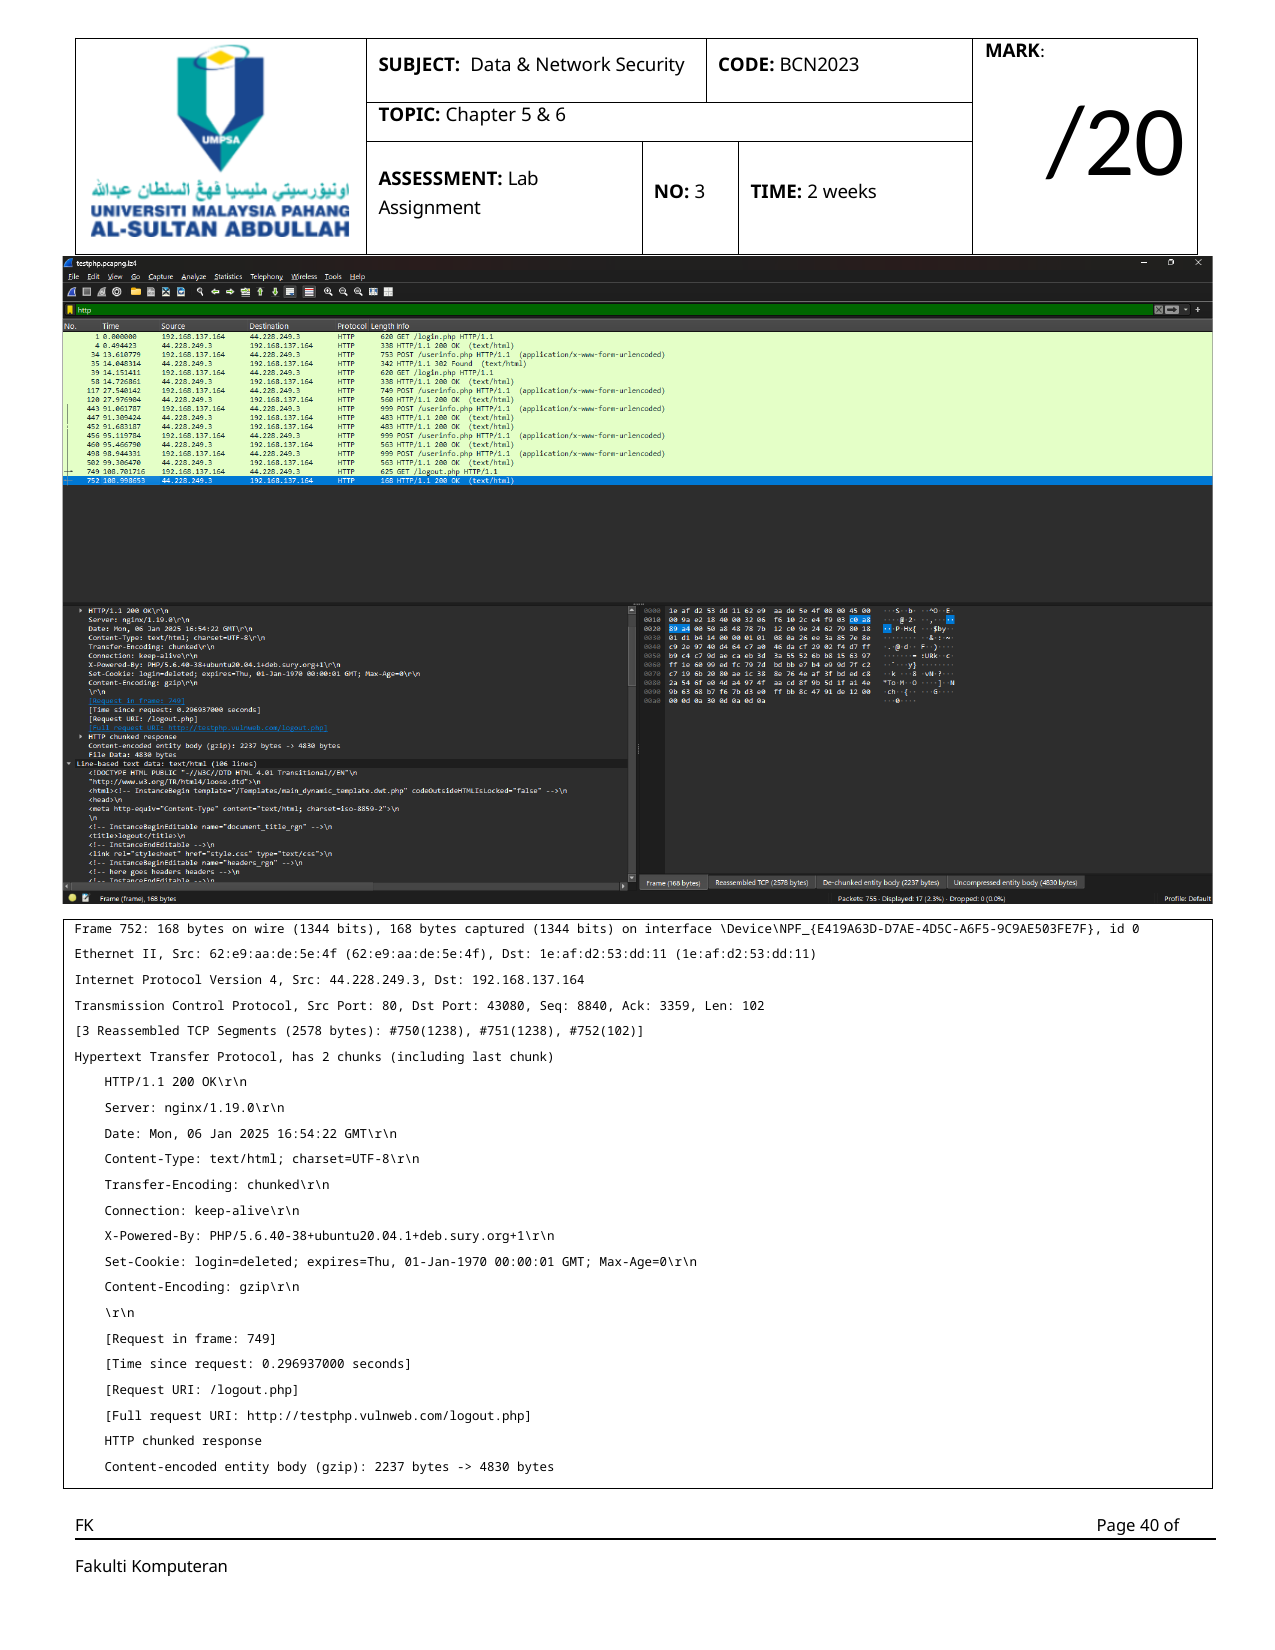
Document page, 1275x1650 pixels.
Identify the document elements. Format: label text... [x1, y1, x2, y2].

picture [90, 44, 350, 237]
picture [62, 256, 1213, 904]
